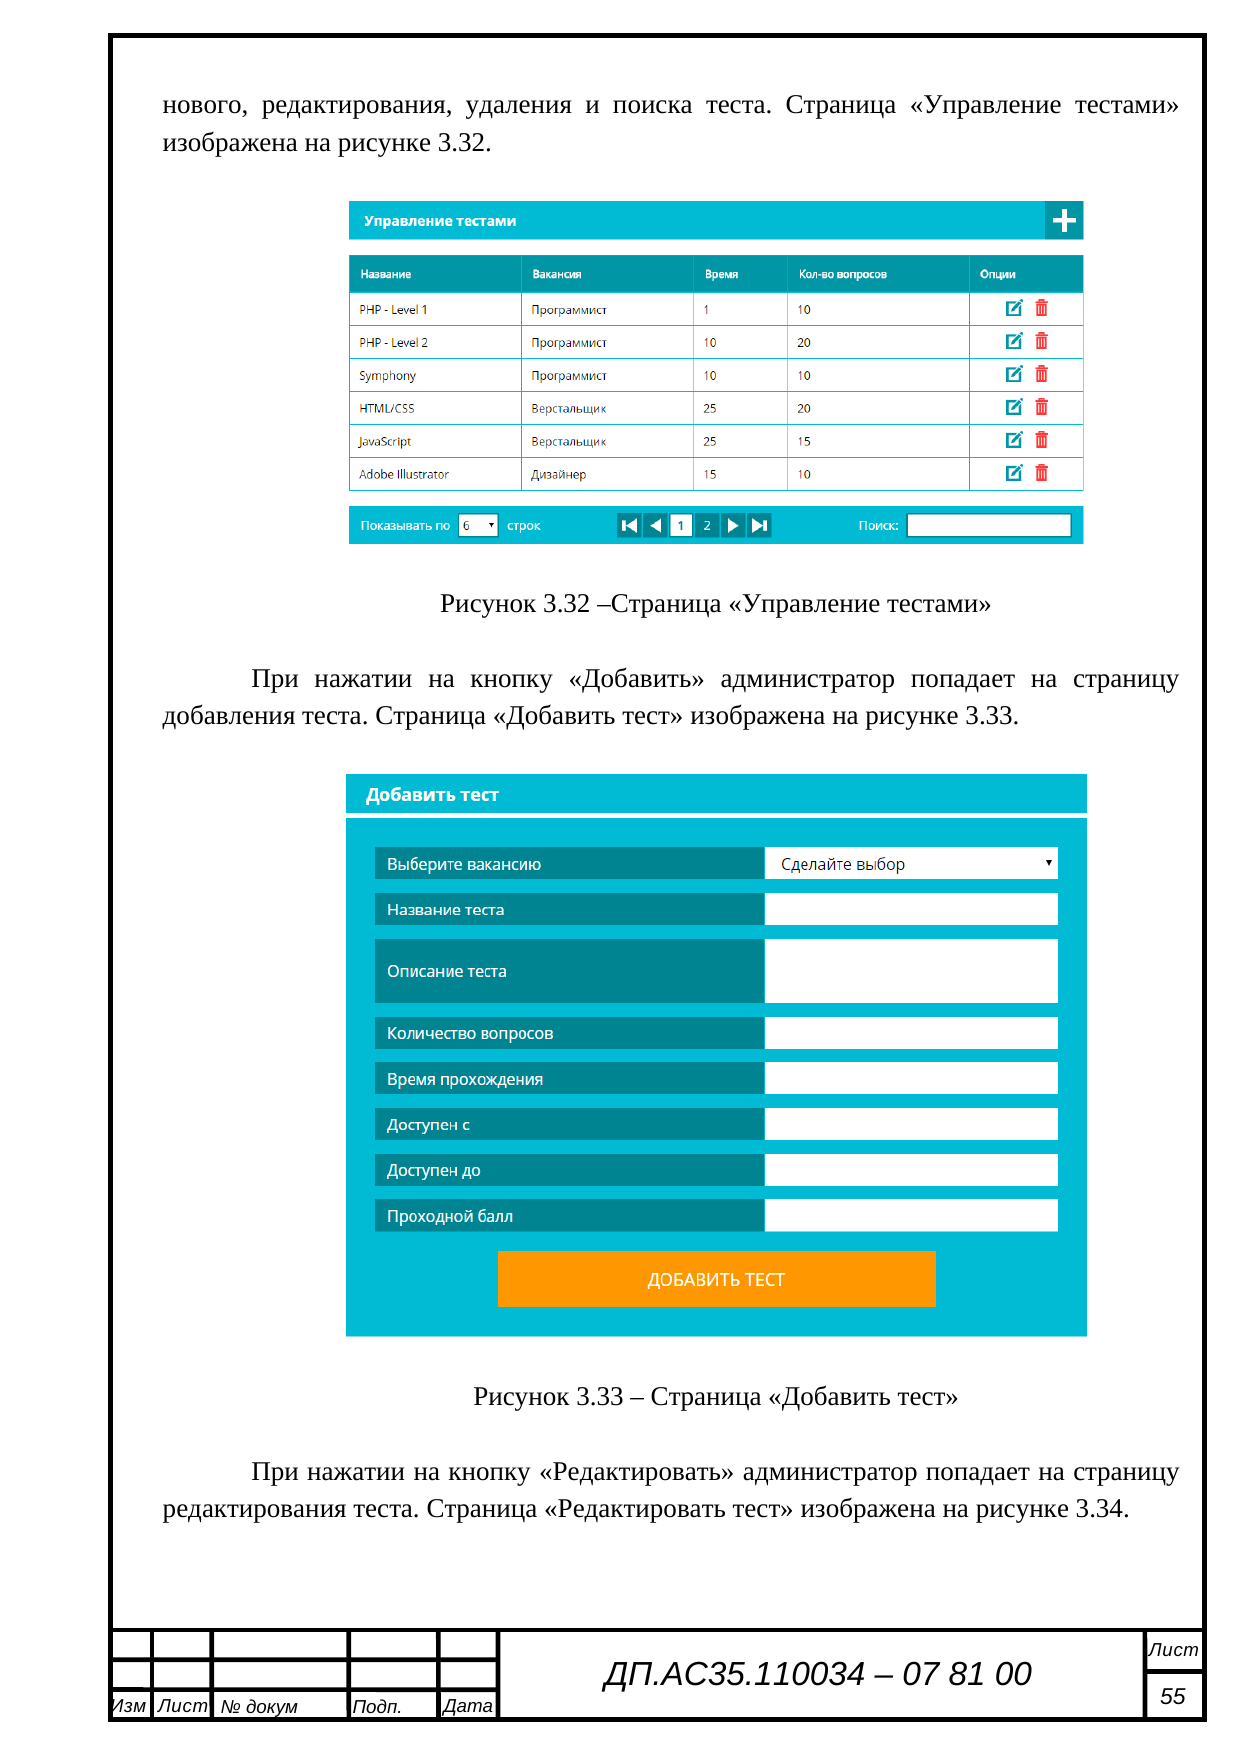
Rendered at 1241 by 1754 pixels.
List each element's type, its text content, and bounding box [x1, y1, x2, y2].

text Рисунок 3.33 – Страница «Добавить тест» [162, 1380, 1181, 1411]
picture [344, 773, 1088, 1337]
text При нажатии на кнопку «Добавить» администратор попадает на страницу добавления теста. Страница «Добавить тест» изображена на рисунке 3.33. [162, 662, 1181, 730]
text При нажатии на кнопку «Редактировать» администратор попадает на страницу редактирования теста. Страница «Редактировать тест» изображена на рисунке 3.34. [162, 1455, 1181, 1523]
text Рисунок 3.32 –Страница «Управление тестами» [162, 587, 1181, 618]
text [162, 89, 1181, 157]
picture [348, 200, 1084, 544]
